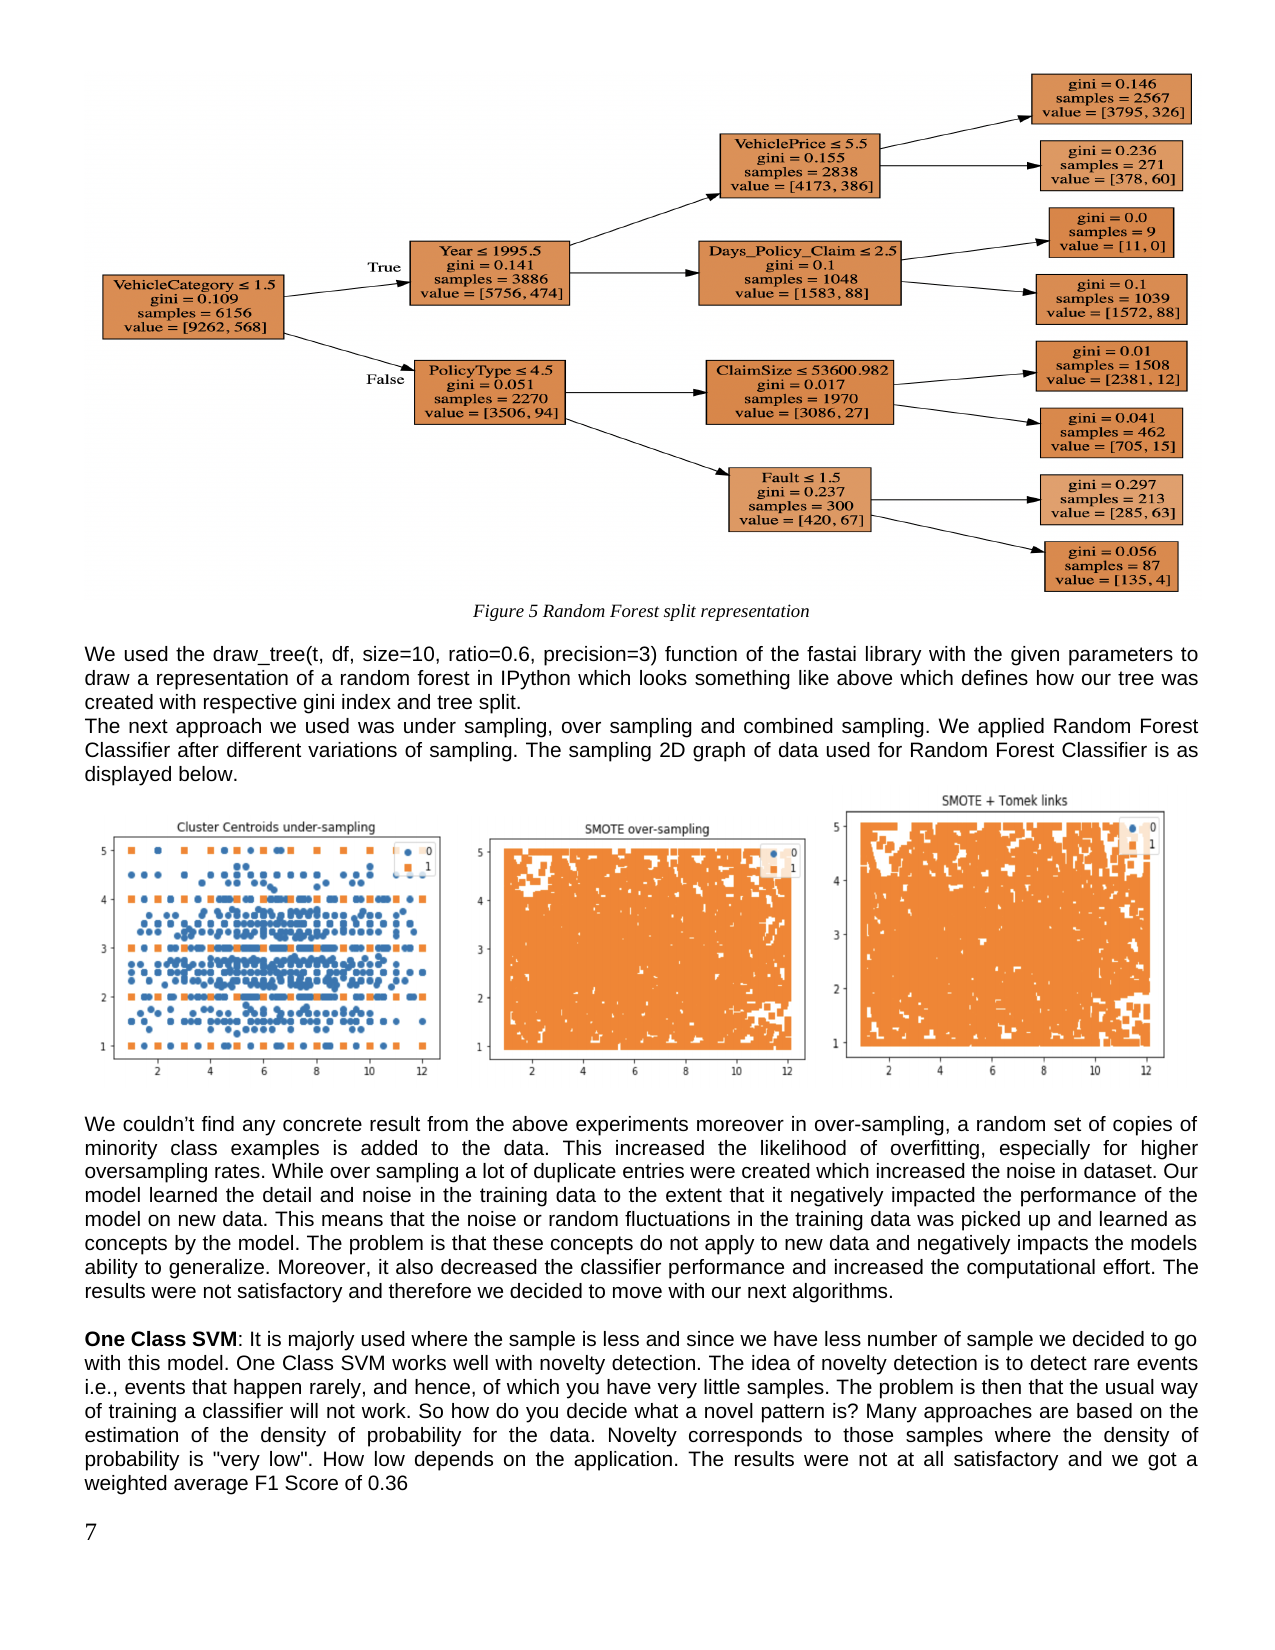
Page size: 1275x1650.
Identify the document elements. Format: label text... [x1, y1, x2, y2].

text We used the draw_tree(t, df, size=10, ratio=0.6, precision=3) function of the fastai library with the given parameters to draw a representation of a random forest in IPython which looks something like above which defines how our tree was created with respective gini index and tree split. [84, 642, 1200, 714]
picture [463, 785, 1187, 1088]
picture [84, 815, 458, 1088]
text One Class SVM: It is majorly used where the sample is less and since we have less number of sample we decided to go with this model. One Class SVM works well with novelty detection. The idea of novelty detection is to detect rare events i.e., events that happen rarely, and hence, of which you have very little samples. The problem is then that the usual way of training a classifier will not work. So how do you decide what a novel pattern is? Many approaches are based on the estimation of the density of probability for the data. Novelty corresponds to those samples where the density of probability is "very low". How low depends on the application. The results were not at all satisfactory and we got a weighted average F1 Score of 0.36 [84, 1327, 1200, 1495]
text Figure 5 Random Forest split representation [84, 600, 1200, 621]
picture [84, 71, 1202, 600]
text The next approach we used was under sampling, over sampling and combined sampling. We applied Random Forest Classifier after different variations of sampling. The sampling 2D graph of data used for Random Forest Classifier is as displayed below. [84, 714, 1200, 786]
text We couldn’t find any concrete result from the above experiments moreover in over-sampling, a random set of copies of minority class examples is added to the data. This increased the likelihood of overfitting, especially for higher oversampling rates. While over sampling a lot of duplicate entries were created which increased the noise in dataset. Our model learned the detail and noise in the training data to the extent that it negatively impacted the performance of the model on new data. This means that the noise or random fluctuations in the training data was picked up and learned as concepts by the model. The problem is that these concepts do not apply to new data and negatively impacts the models ability to generalize. Moreover, it also decreased the classifier performance and increased the computational effort. The results were not satisfactory and therefore we decided to move with our next algorithms. [84, 1111, 1200, 1303]
